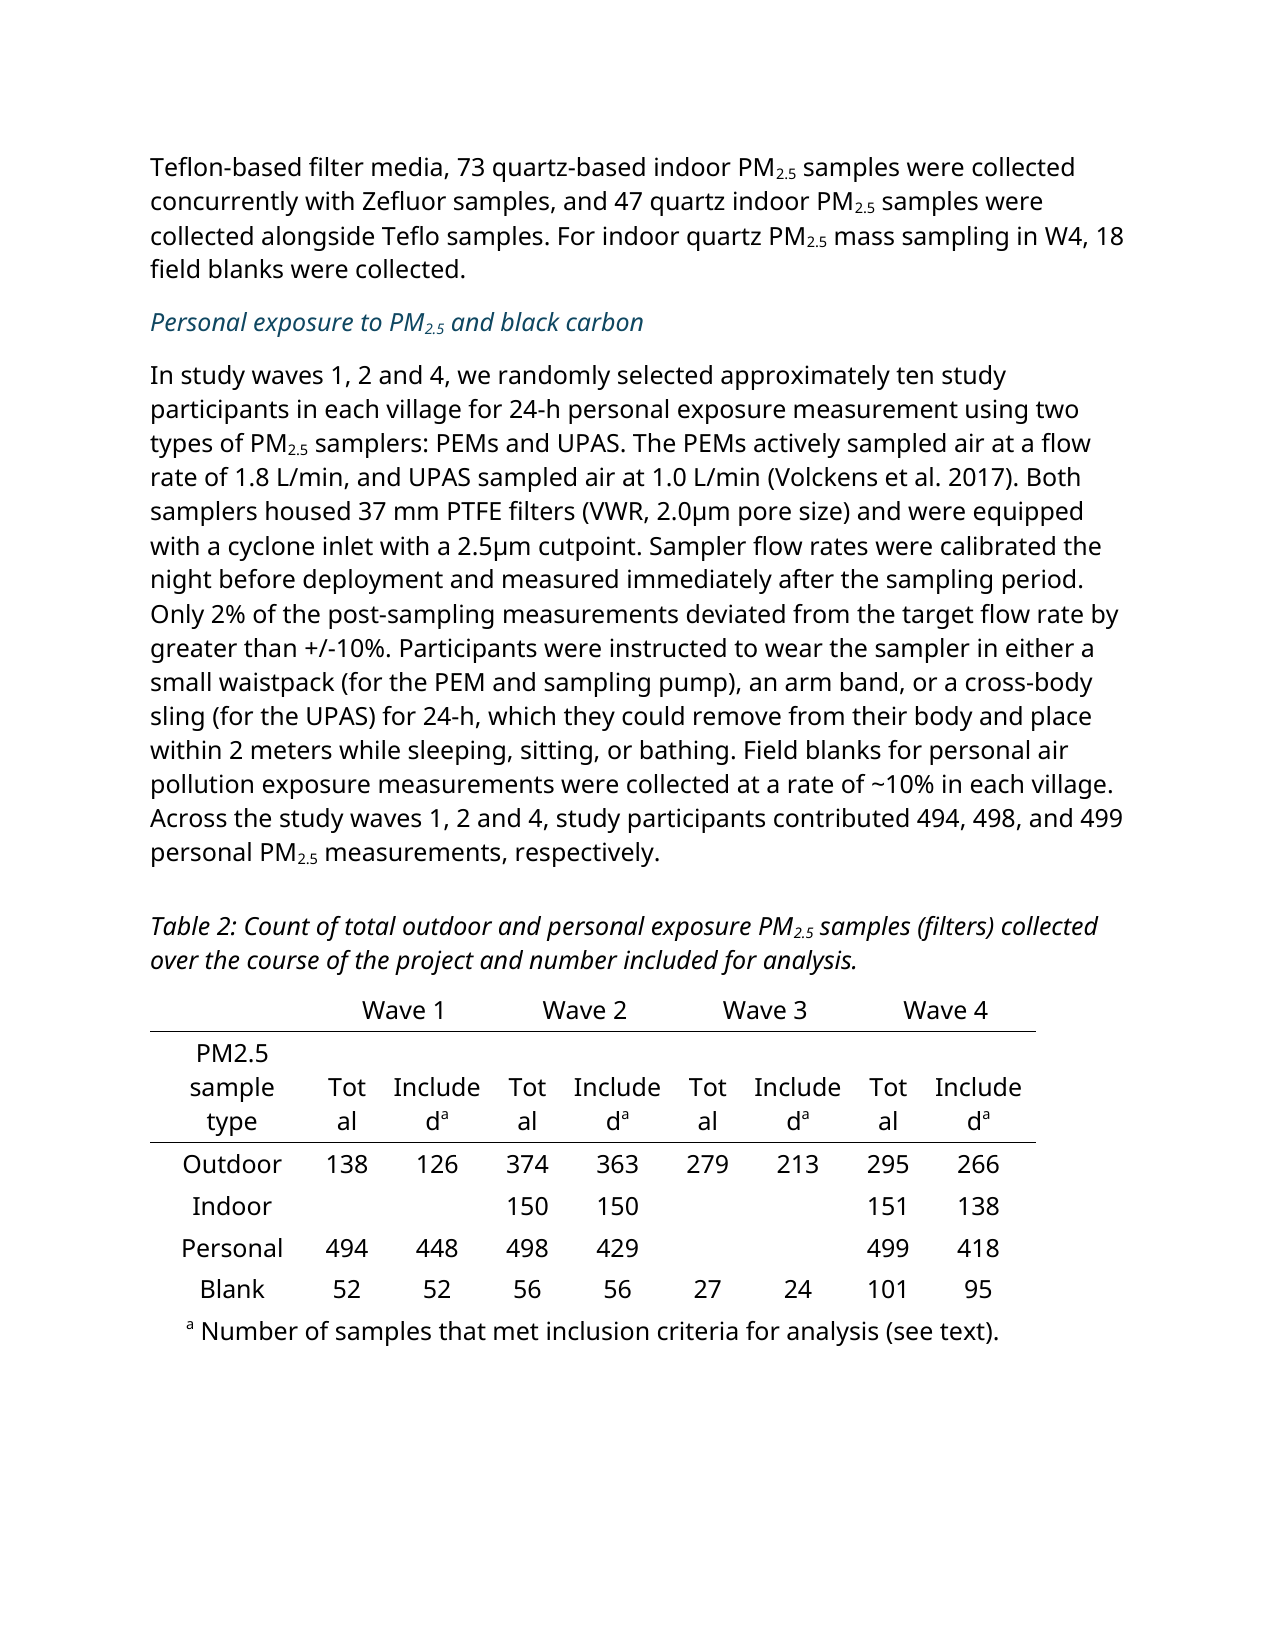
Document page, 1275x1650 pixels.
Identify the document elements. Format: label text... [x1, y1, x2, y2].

table_header Table 2: Count of total outdoor and personal exposure PM2.5 samples (filters) collected over the course of the project and number included for analysis. [139, 888, 1114, 1385]
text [150, 150, 1125, 286]
subtitle Personal exposure to PM2.5 and black carbon [150, 305, 1125, 339]
text In study waves 1, 2 and 4, we randomly selected approximately ten study participants in each village for 24-h personal exposure measurement using two types of PM2.5 samplers: PEMs and UPAS. The PEMs actively sampled air at a flow rate of 1.8 L/min, and UPAS sampled air at 1.0 L/min (Volckens et al. 2017). Both samplers housed 37 mm PTFE filters (VWR, 2.0µm pore size) and were equipped with a cyclone inlet with a 2.5µm cutpoint. Sampler flow rates were calibrated the night before deployment and measured immediately after the sampling period. Only 2% of the post-sampling measurements deviated from the target flow rate by greater than +/-10%. Participants were instructed to wear the sampler in either a small waistpack (for the PEM and sampling pump), an arm band, or a cross-body sling (for the UPAS) for 24-h, which they could remove from their body and place within 2 meters while sleeping, sitting, or bathing. Field blanks for personal air pollution exposure measurements were collected at a rate of ~10% in each village. Across the study waves 1, 2 and 4, study participants contributed 494, 498, and 499 personal PM2.5 measurements, respectively. [150, 358, 1125, 869]
